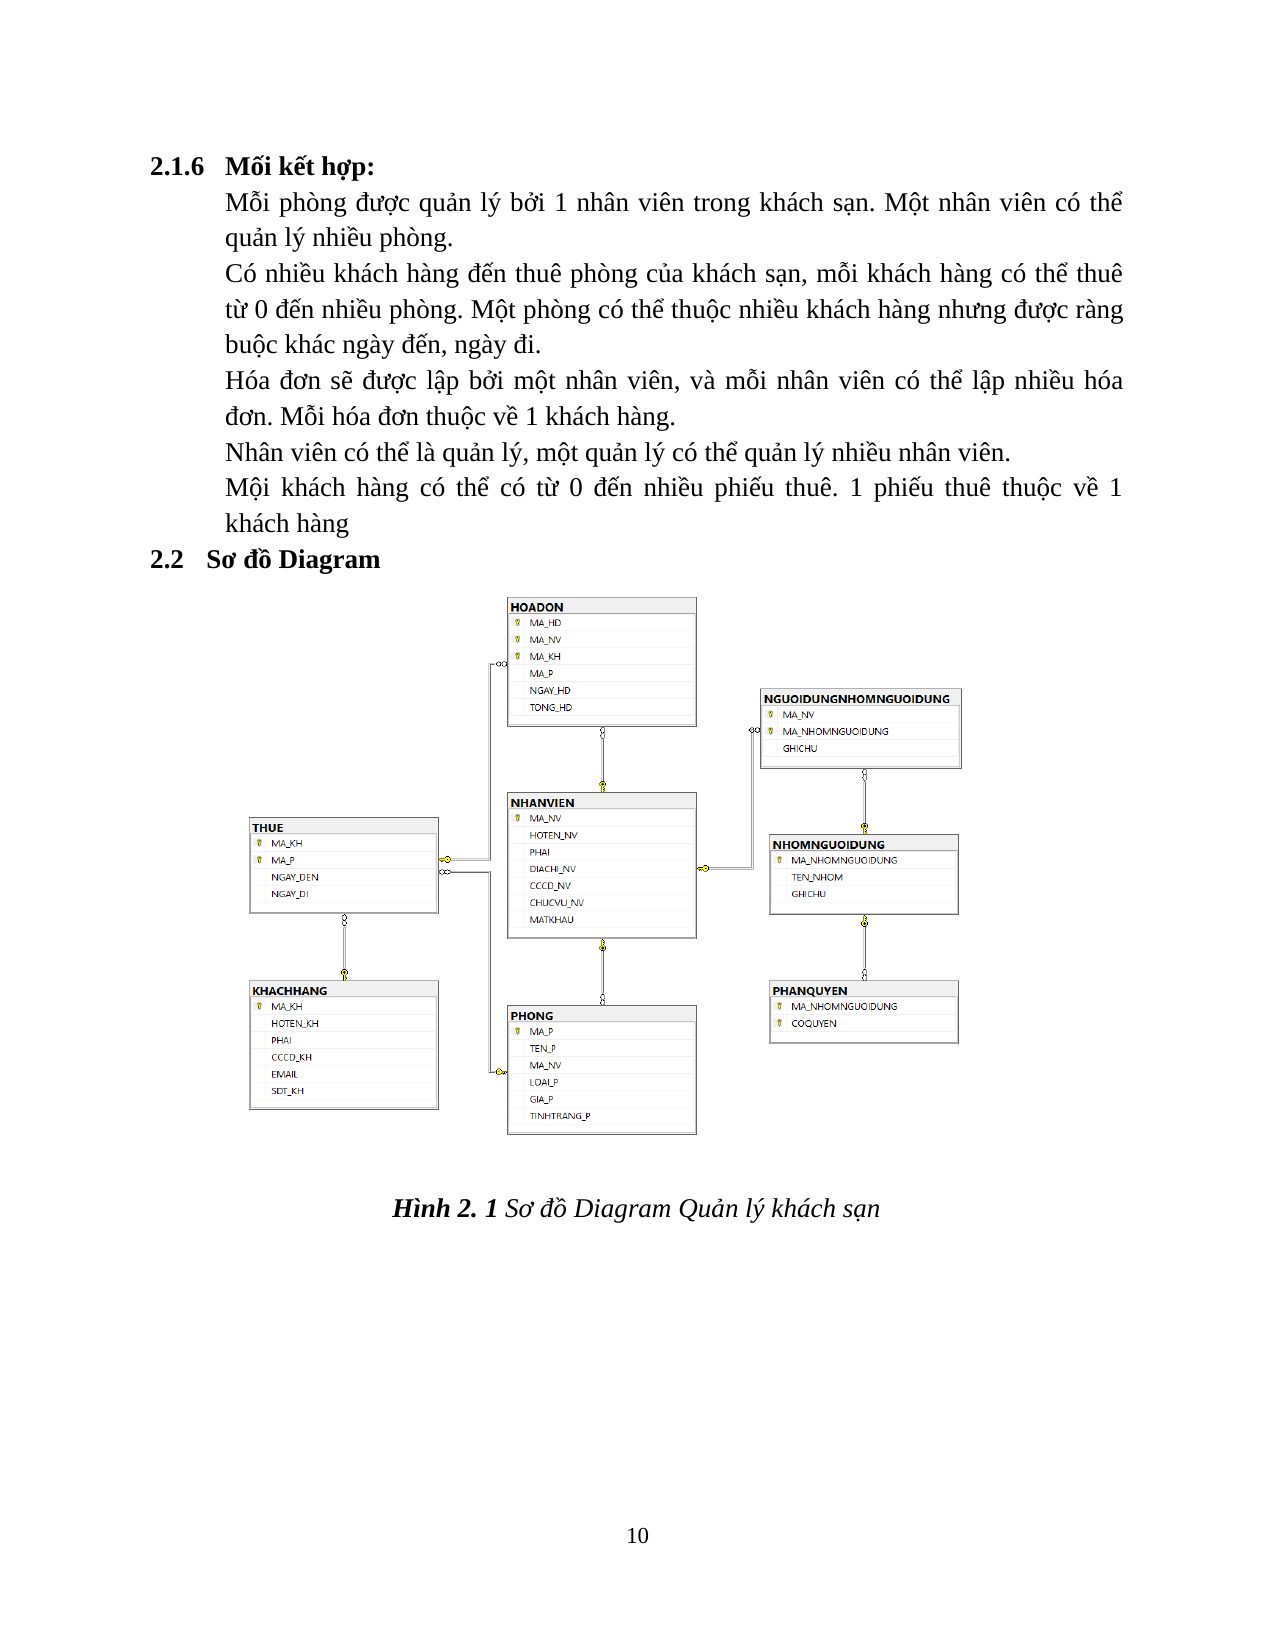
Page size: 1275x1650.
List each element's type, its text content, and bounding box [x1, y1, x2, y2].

text Hình 2. 1 Sơ đồ Diagram Quản lý khách sạn [150, 1192, 1125, 1223]
subtitle Mối kết hợp: [150, 150, 1125, 181]
picture [150, 578, 1095, 1188]
text Mội khách hàng có thể có từ 0 đến nhiều phiếu thuê. 1 phiếu thuê thuộc về 1 khách hàng [225, 472, 1125, 538]
text Có nhiều khách hàng đến thuê phòng của khách sạn, mỗi khách hàng có thể thuê từ 0 đến nhiều phòng. Một phòng có thể thuộc nhiều khách hàng nhưng được ràng buộc khác ngày đến, ngày đi. [225, 257, 1125, 360]
text Mỗi phòng được quản lý bởi 1 nhân viên trong khách sạn. Một nhân viên có thể quản lý nhiều phòng. [225, 186, 1125, 253]
subtitle Sơ đồ Diagram [150, 543, 1125, 574]
text Nhân viên có thể là quản lý, một quản lý có thể quản lý nhiều nhân viên. [225, 436, 1125, 467]
text Hóa đơn sẽ được lập bởi một nhân viên, và mỗi nhân viên có thể lập nhiều hóa đơn. Mỗi hóa đơn thuộc về 1 khách hàng. [225, 364, 1125, 431]
